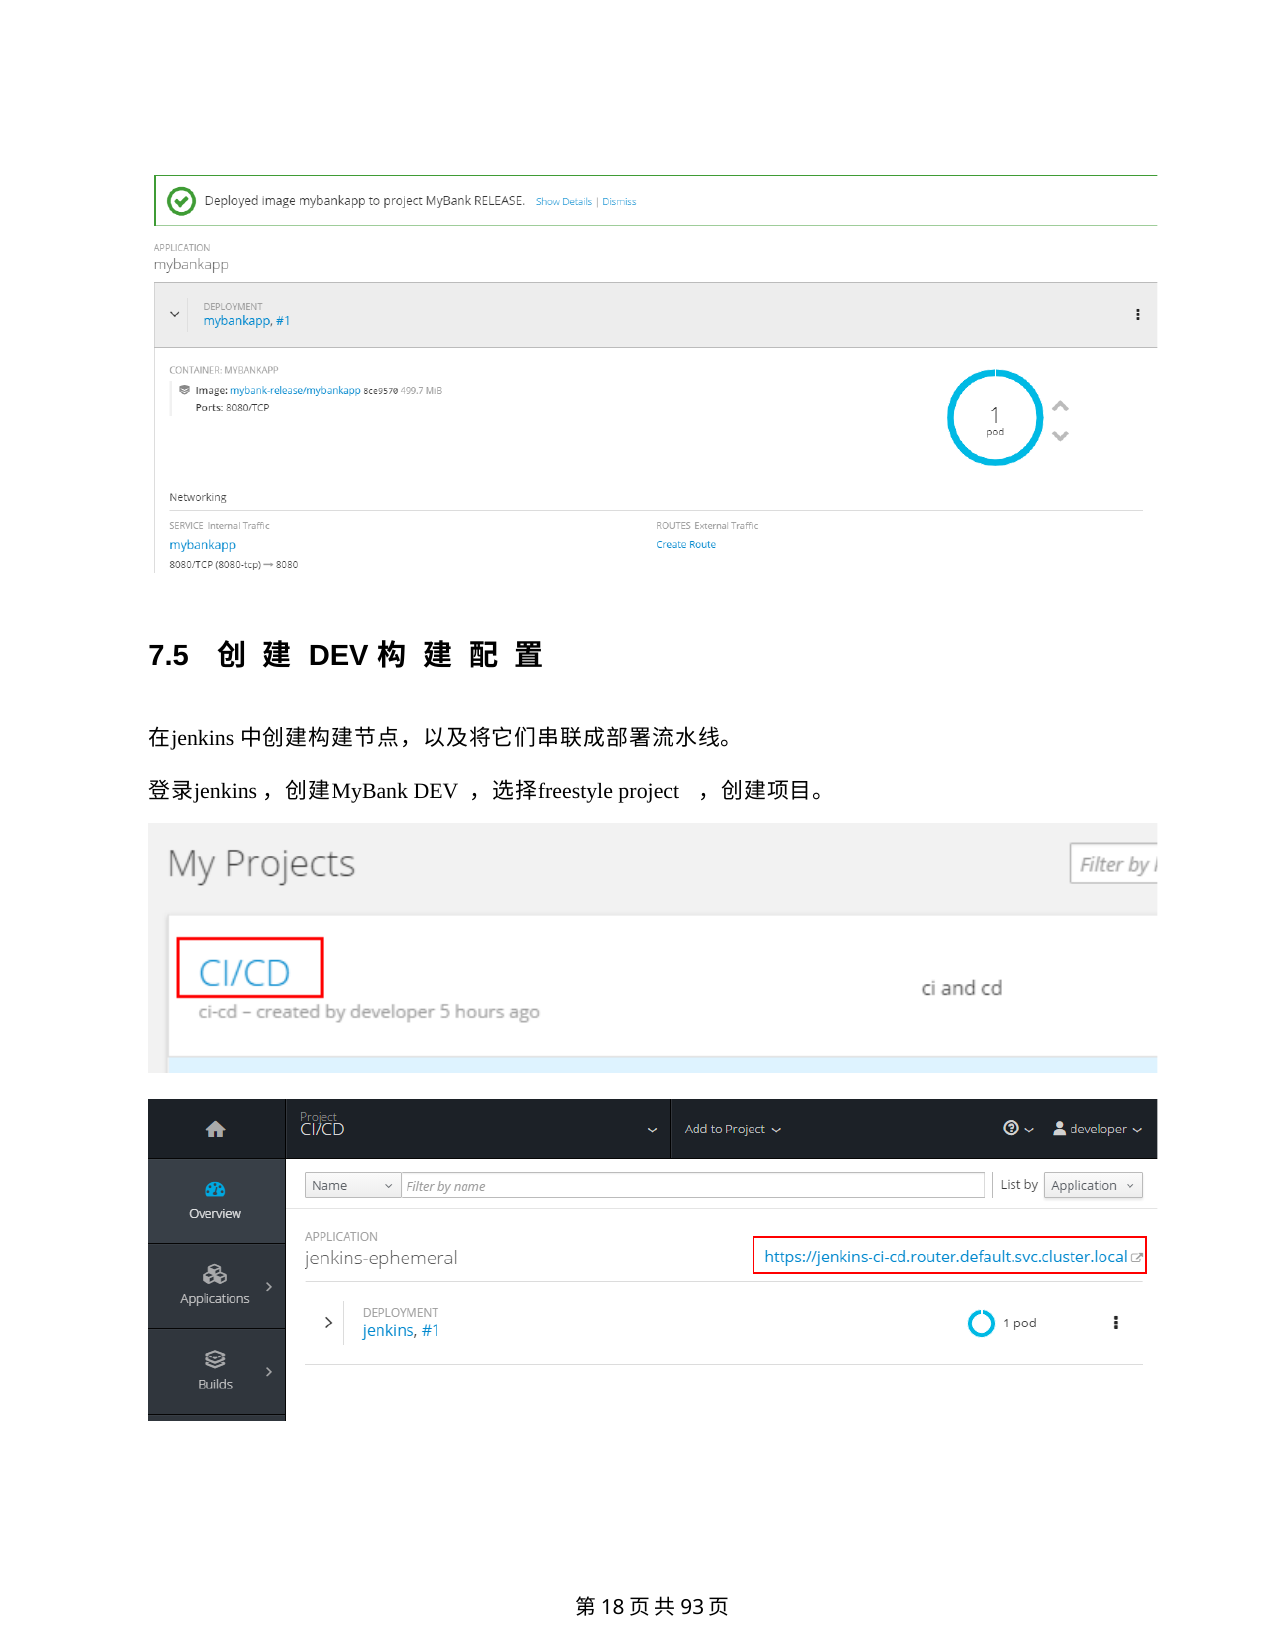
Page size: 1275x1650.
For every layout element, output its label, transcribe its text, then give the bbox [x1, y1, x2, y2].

picture [148, 1099, 1158, 1421]
picture [148, 823, 1158, 1073]
text 登录jenkins，创建MyBank DEV，选择freestyle project，创建项目。 [148, 771, 1156, 808]
text 在jenkins中创建构建节点，以及将它们串联成部署流水线。 [148, 717, 1156, 755]
subtitle 创建DEV构建配置 [148, 615, 1156, 690]
picture [148, 164, 1158, 573]
